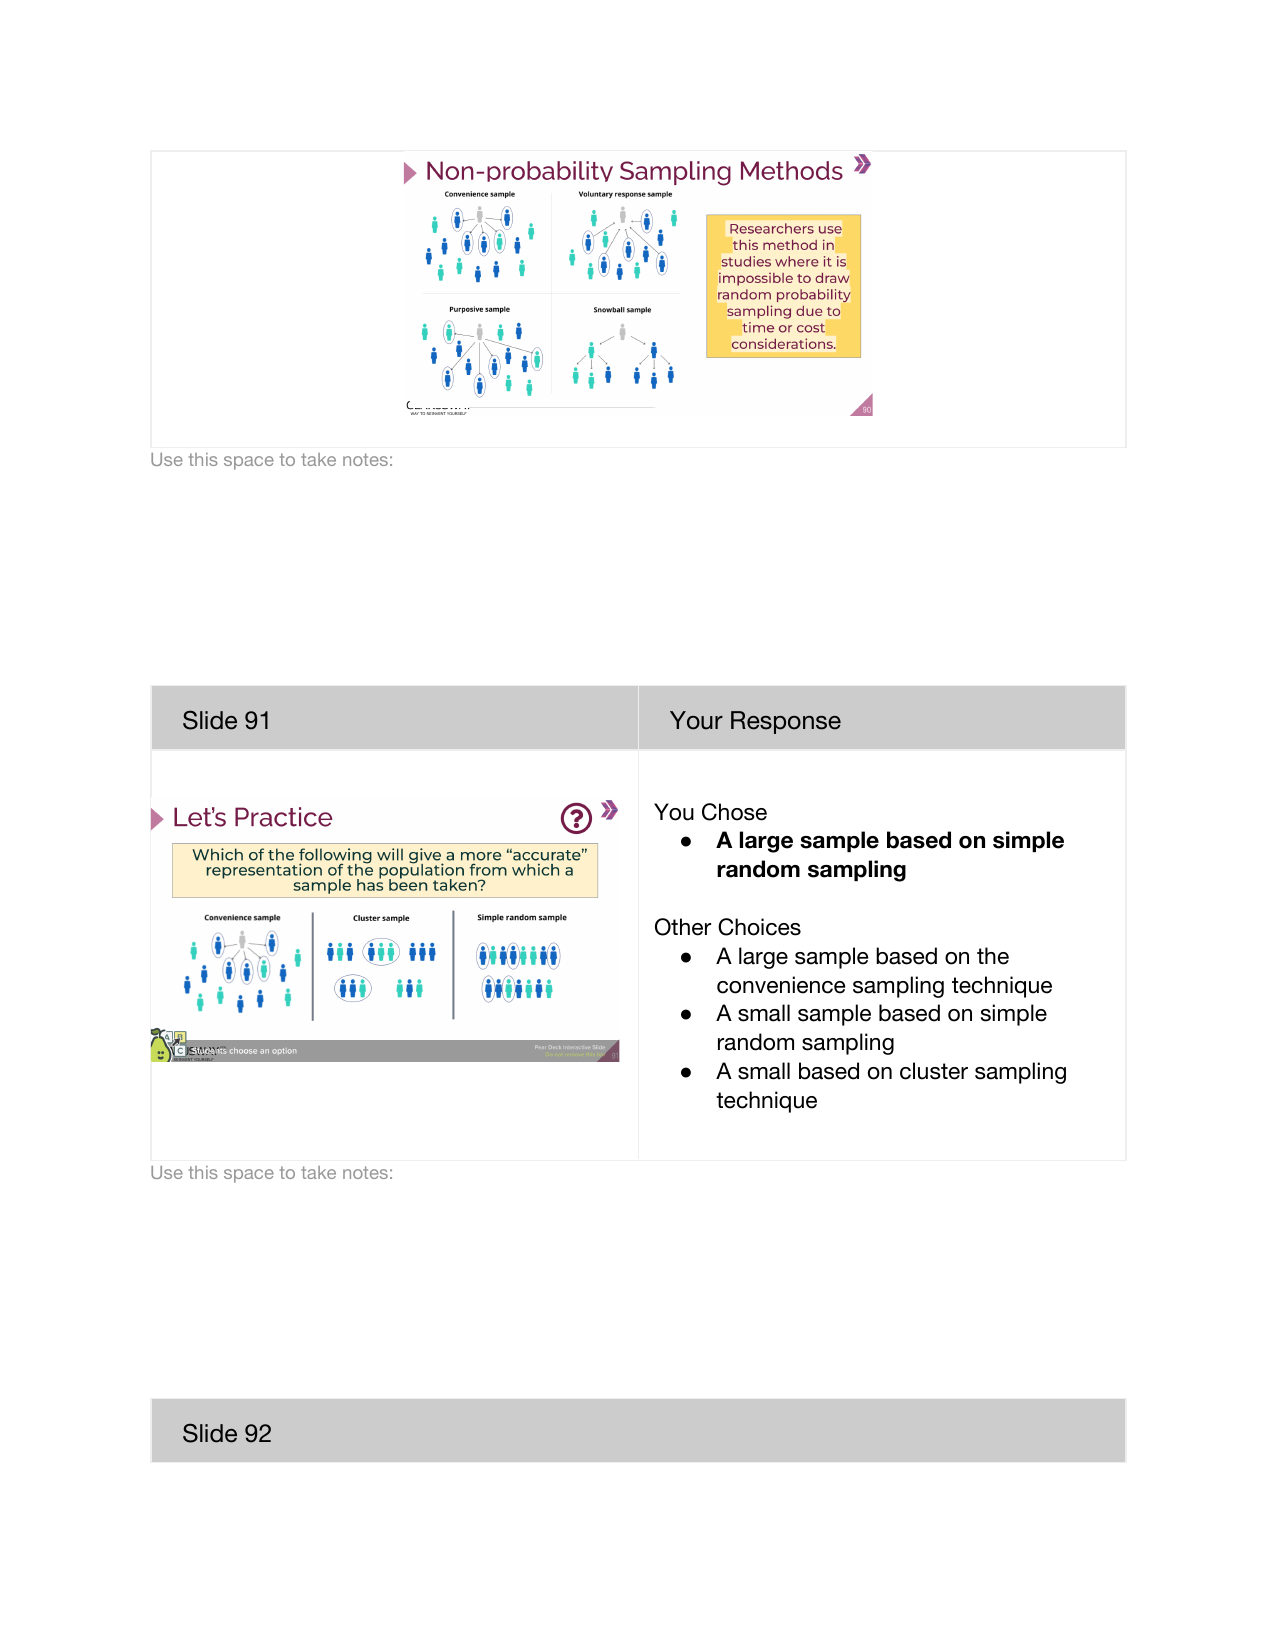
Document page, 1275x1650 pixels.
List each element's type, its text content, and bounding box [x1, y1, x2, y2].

table_cell [152, 751, 638, 1159]
table_header Slide 91 [152, 686, 638, 749]
text Use this space to take notes: [150, 1161, 1125, 1185]
table_header Your Response [639, 686, 1125, 749]
text Use this space to take notes: [150, 448, 1125, 472]
table_cell [152, 152, 1125, 447]
table_header Slide 92 [152, 1399, 1125, 1462]
table_cell You Chose A large sample based on simple random sampling Other Choices A large sample based on the convenience sampling technique A small sample based on simple random sampling A small based on cluster sampling technique [639, 751, 1125, 1159]
picture [403, 151, 873, 416]
picture [150, 797, 620, 1062]
